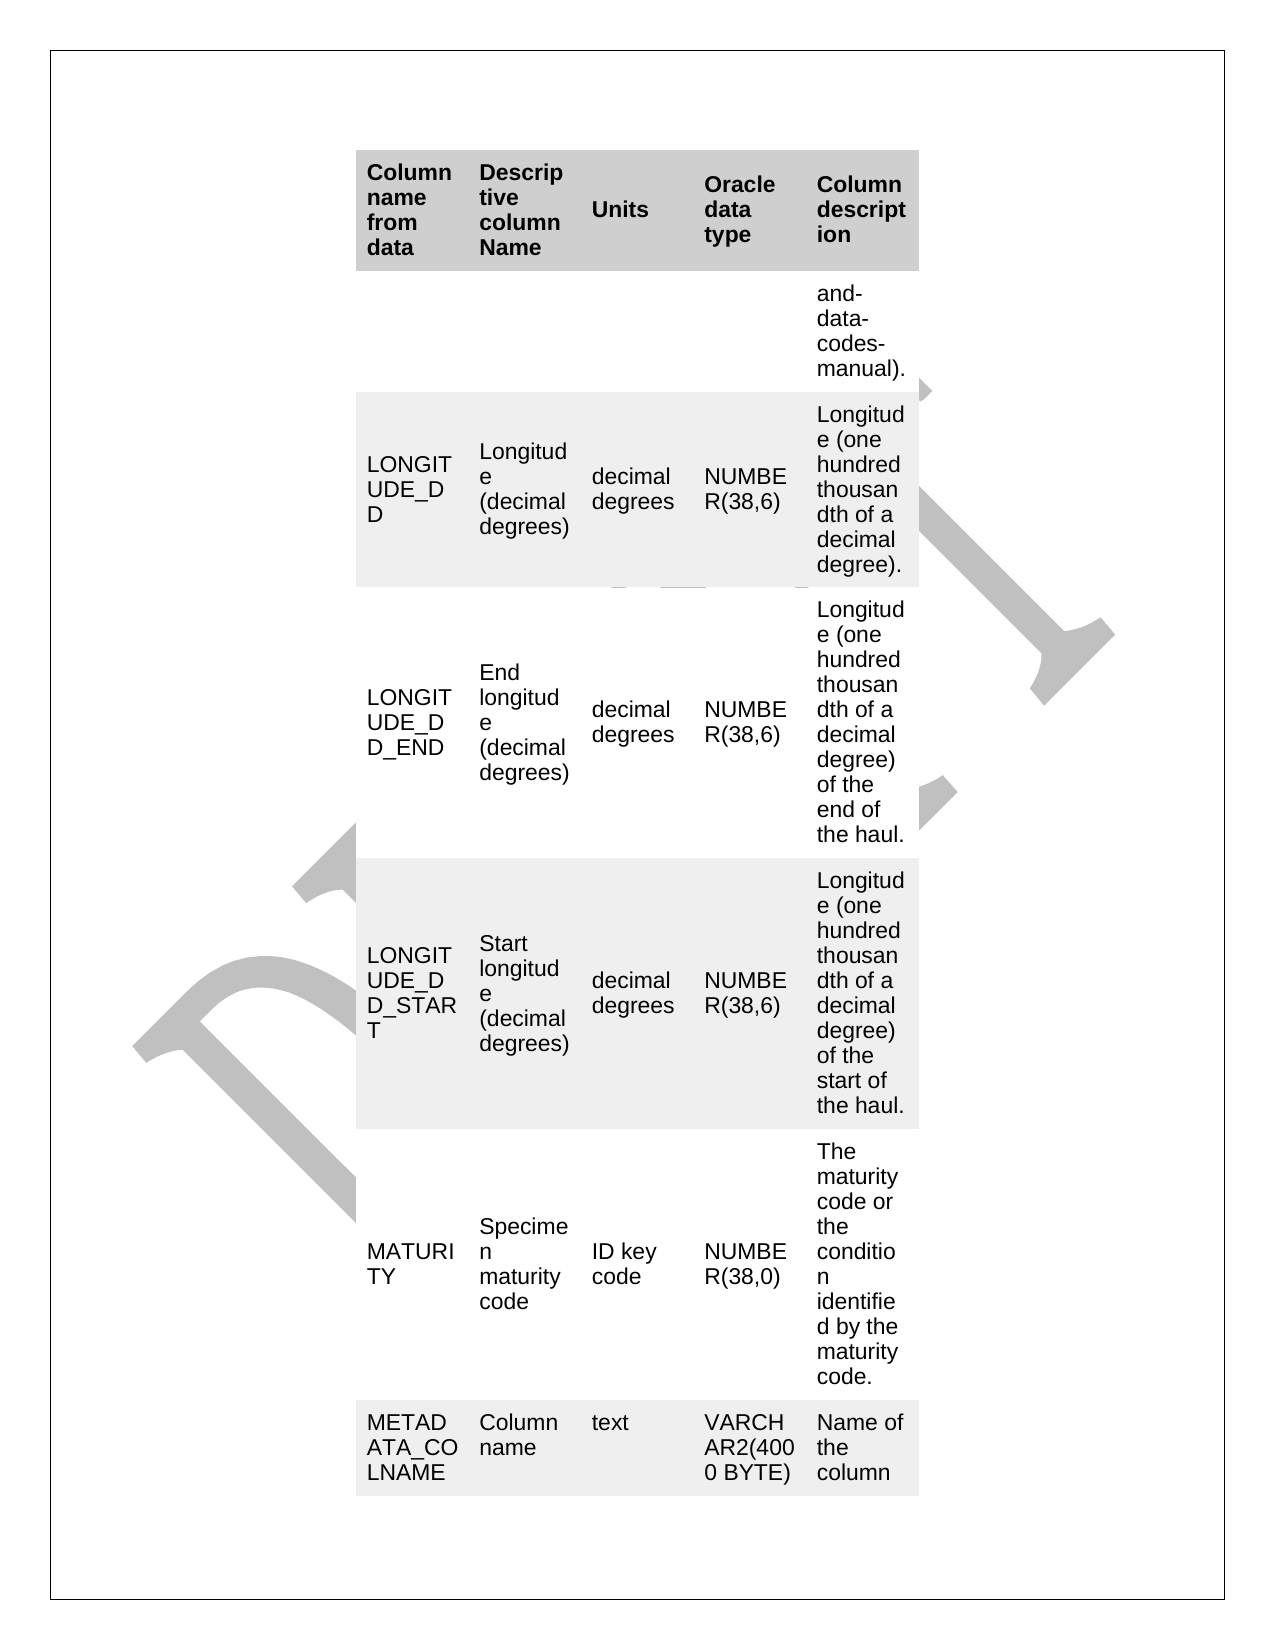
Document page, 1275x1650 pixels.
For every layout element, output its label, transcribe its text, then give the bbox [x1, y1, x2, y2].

table_header Descriptive column Name [469, 150, 581, 271]
table_header Oracle data type [694, 150, 806, 271]
table_header Column name from data [356, 150, 469, 271]
table_header Units [581, 150, 694, 271]
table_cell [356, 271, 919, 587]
table_header Column description [806, 150, 919, 271]
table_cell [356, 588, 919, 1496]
